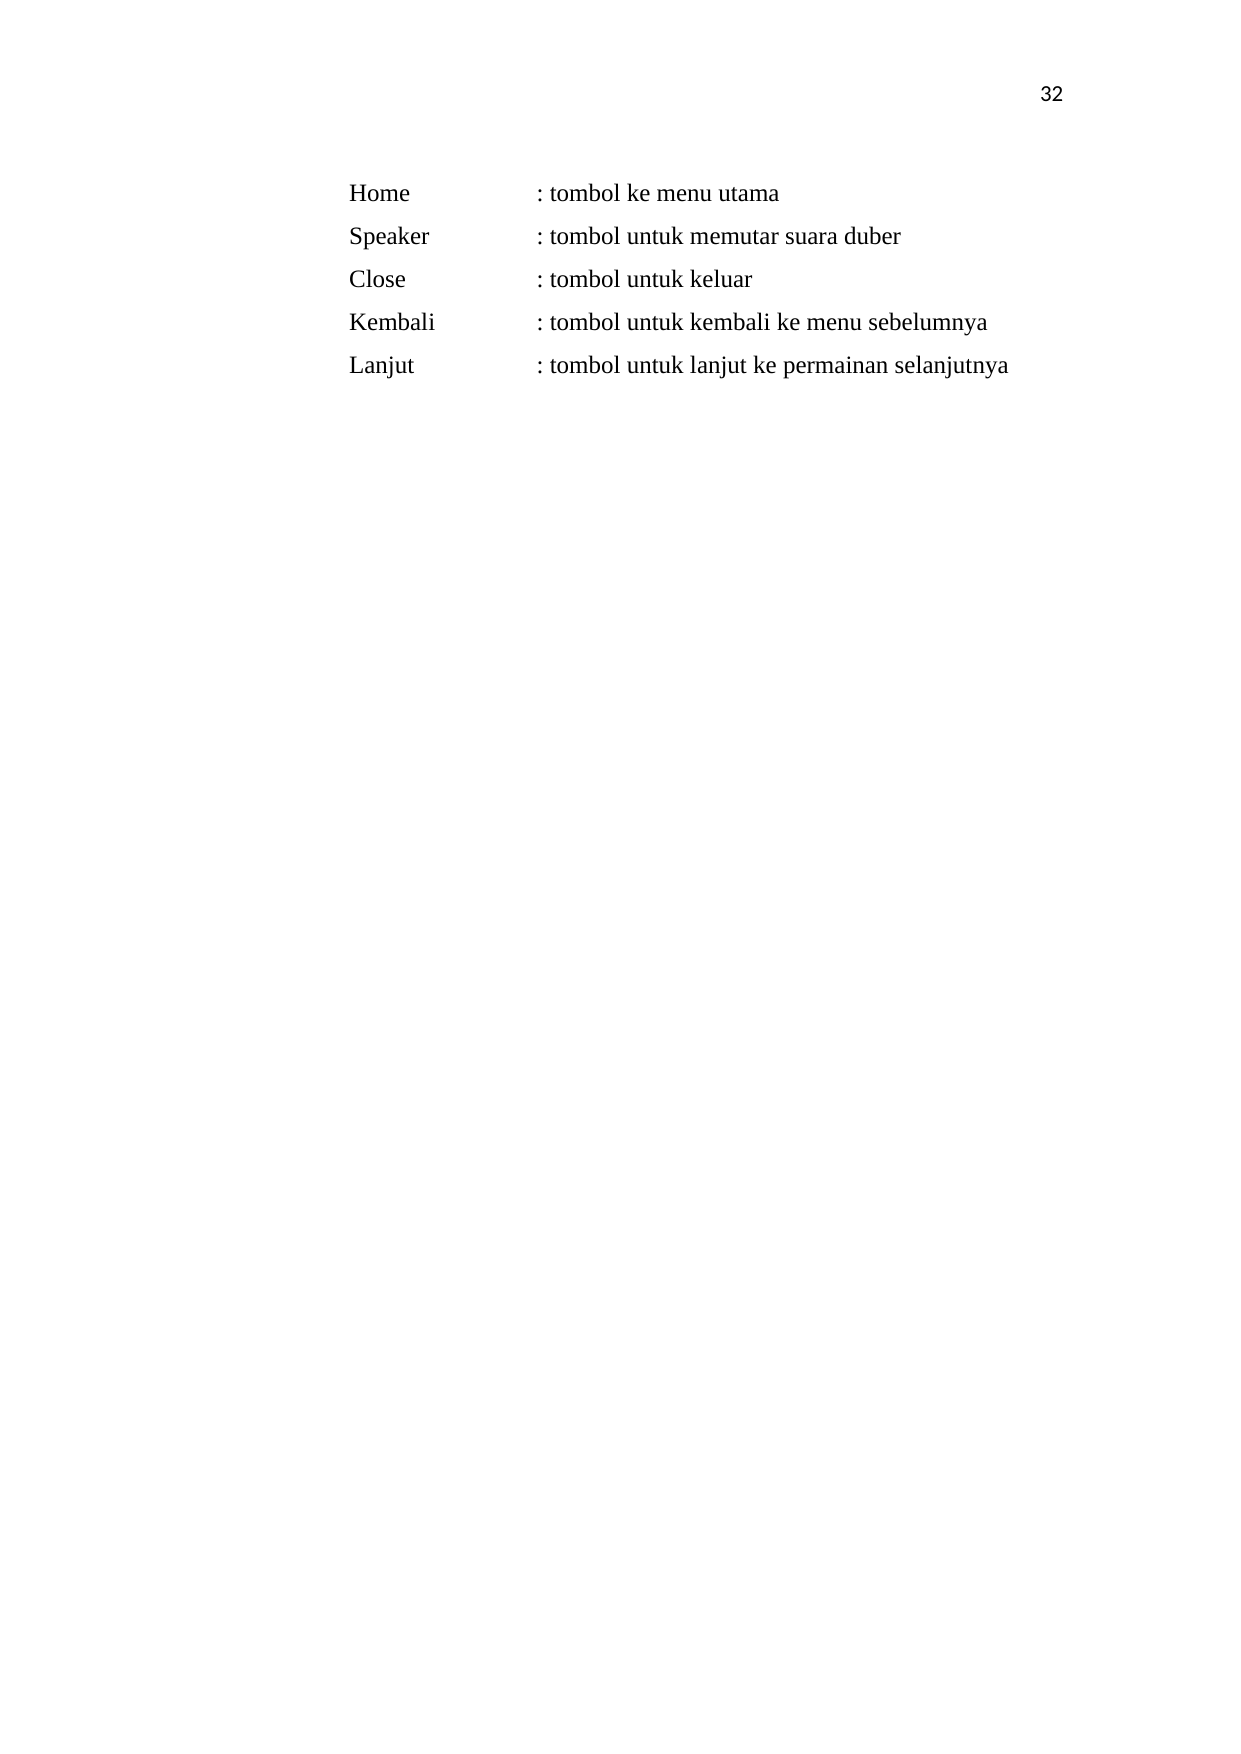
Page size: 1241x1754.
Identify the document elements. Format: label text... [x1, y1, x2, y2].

table_cell Speaker [349, 221, 536, 264]
table_cell Kembali [349, 307, 536, 350]
table_cell : tombol untuk lanjut ke permainan selanjutnya [536, 350, 1068, 386]
table_cell Close [349, 264, 536, 307]
table_cell Home [349, 178, 536, 221]
table_cell : tombol untuk keluar [536, 264, 1068, 307]
table_cell : tombol ke menu utama [536, 178, 1068, 221]
table_cell : tombol untuk memutar suara duber [536, 221, 1068, 264]
table_cell Lanjut [349, 350, 536, 386]
table_cell : tombol untuk kembali ke menu sebelumnya [536, 307, 1068, 350]
